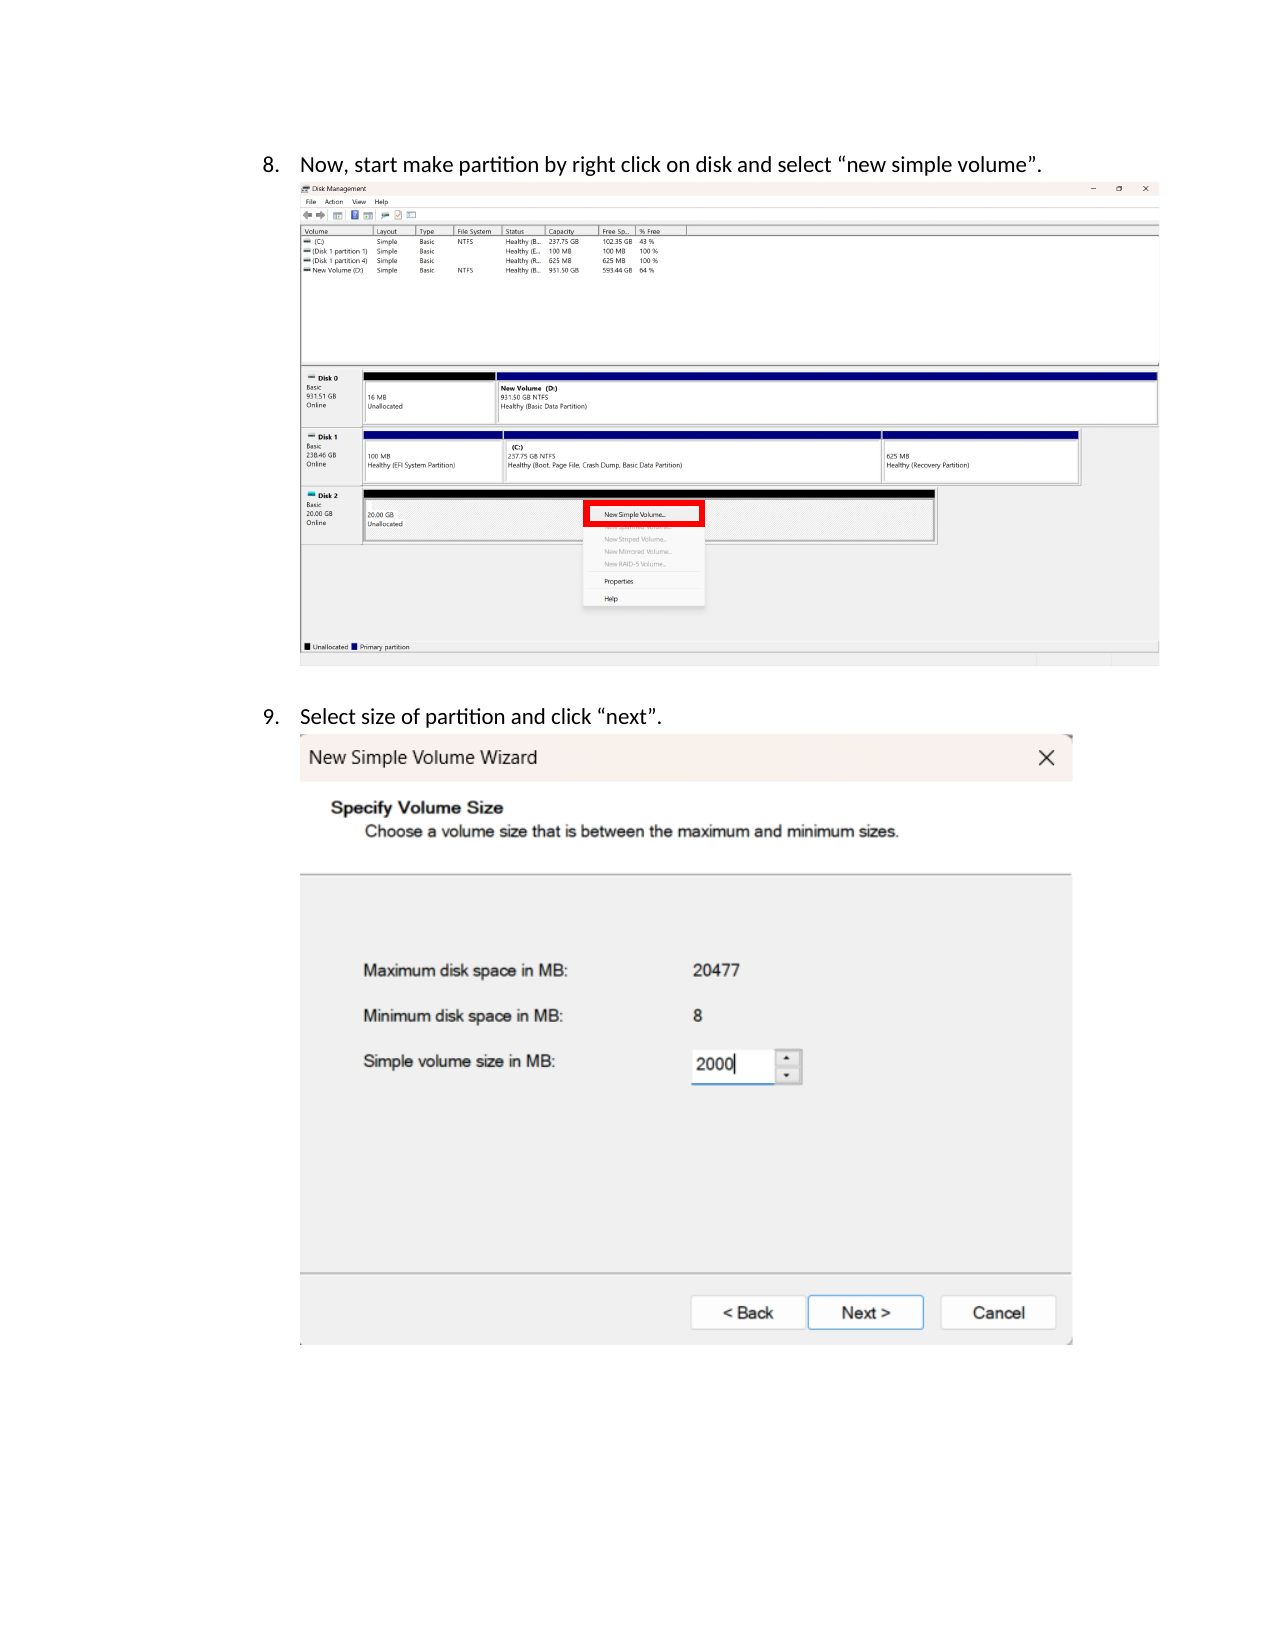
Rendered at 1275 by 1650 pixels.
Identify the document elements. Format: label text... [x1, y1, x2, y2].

picture [300, 182, 1160, 666]
list Now, start make partition by right click on disk and select “new simple volume”. [262, 150, 1125, 178]
picture [300, 734, 1073, 1345]
